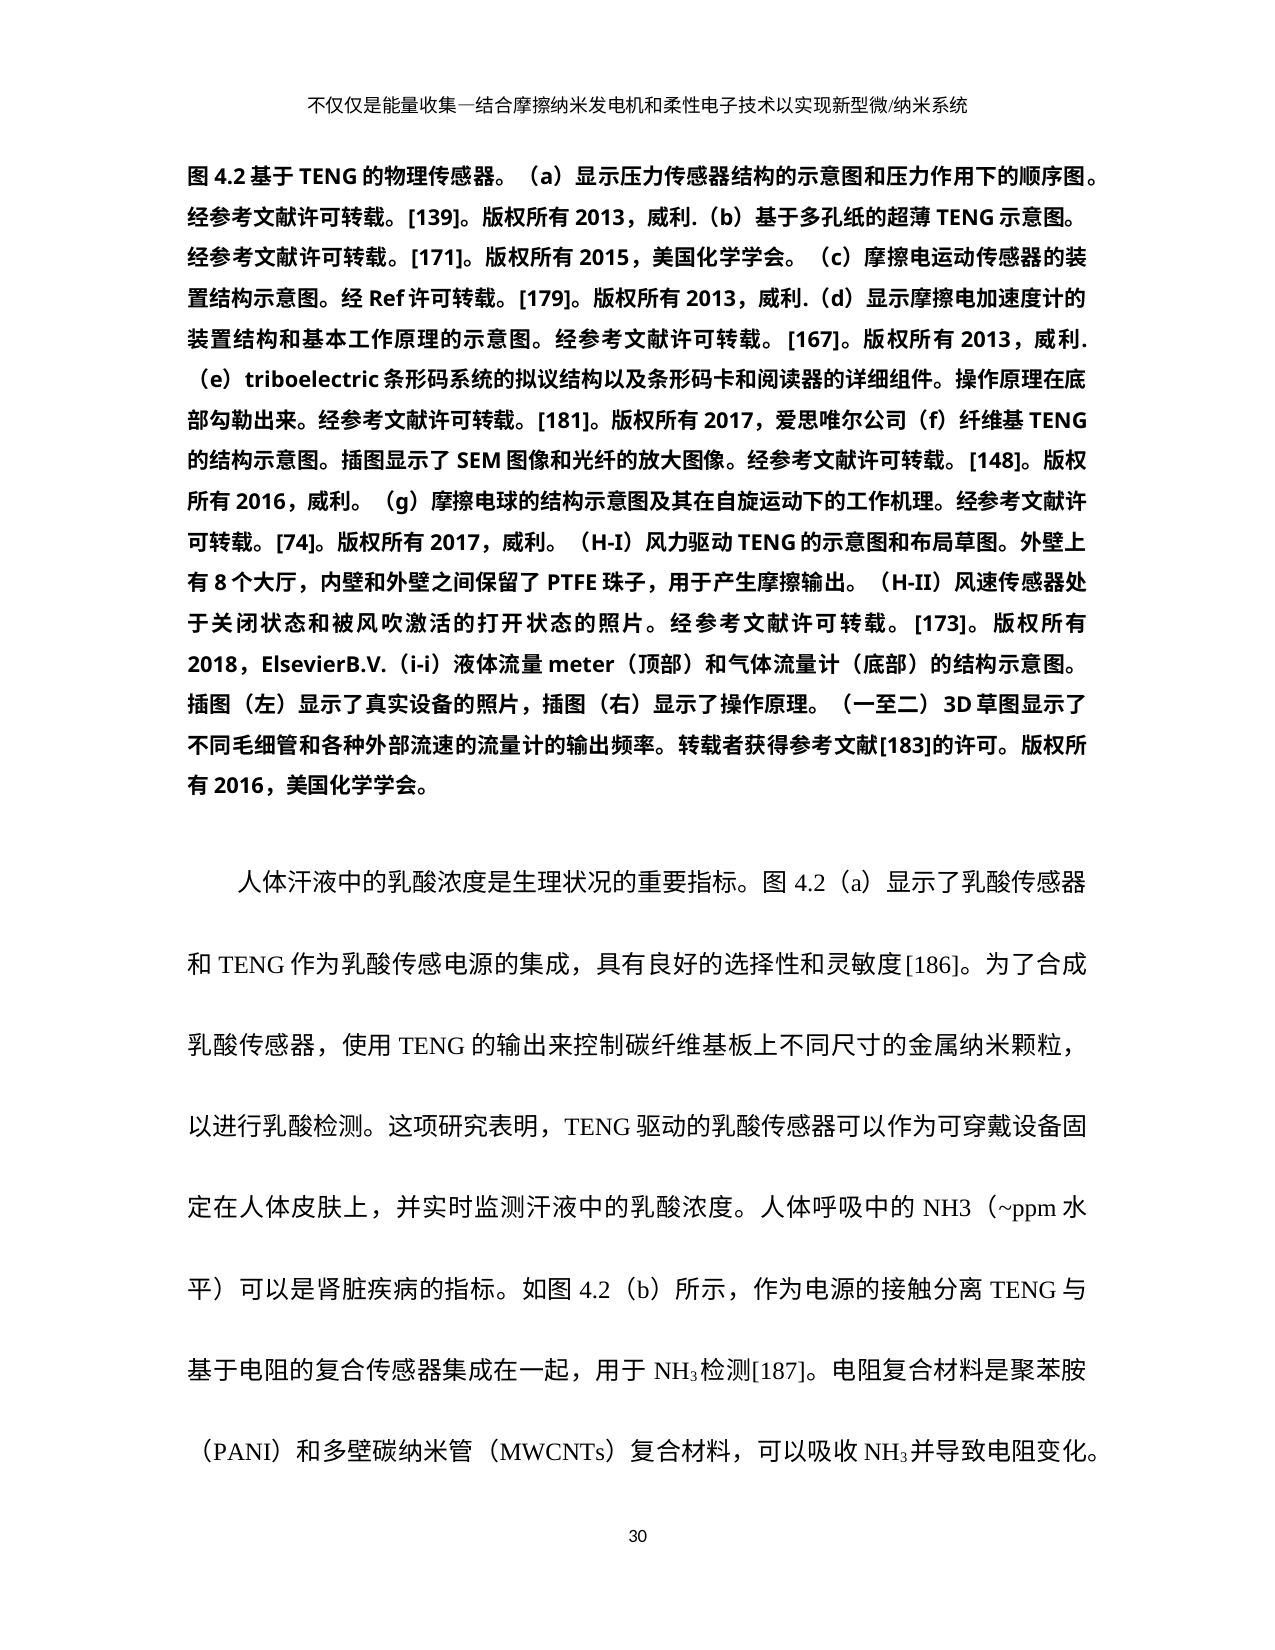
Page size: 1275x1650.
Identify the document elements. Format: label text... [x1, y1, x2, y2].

text 图4.2基于TENG的物理传感器。（a）显示压力传感器结构的示意图和压力作用下的顺序图。经参考文献许可转载。[139]。版权所有2013，威利.（b）基于多孔纸的超薄TENG示意图。经参考文献许可转载。[171]。版权所有2015，美国化学学会。（c）摩擦电运动传感器的装置结构示意图。经Ref许可转载。[179]。版权所有2013，威利.（d）显示摩擦电加速度计的装置结构和基本工作原理的示意图。经参考文献许可转载。[167]。版权所有2013，威利.（e）triboelectric条形码系统的拟议结构以及条形码卡和阅读器的详细组件。操作原理在底部勾勒出来。经参考文献许可转载。[181]。版权所有2017，爱思唯尔公司（f）纤维基TENG的结构示意图。插图显示了SEM图像和光纤的放大图像。经参考文献许可转载。[148]。版权所有2016，威利。（g）摩擦电球的结构示意图及其在自旋运动下的工作机理。经参考文献许可转载。[74]。版权所有2017，威利。（H-I）风力驱动TENG的示意图和布局草图。外壁上有8个大厅，内壁和外壁之间保留了PTFE珠子，用于产生摩擦输出。（H-II）风速传感器处于关闭状态和被风吹激活的打开状态的照片。经参考文献许可转载。[173]。版权所有2018，ElsevierB.V.（i-i）液体流量meter（顶部）和气体流量计（底部）的结构示意图。插图（左）显示了真实设备的照片，插图（右）显示了操作原理。（一至二）3D草图显示了不同毛细管和各种外部流速的流量计的输出频率。转载者获得参考文献[183]的许可。版权所有2016，美国化学学会。 [187, 159, 1087, 801]
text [187, 848, 1087, 1482]
